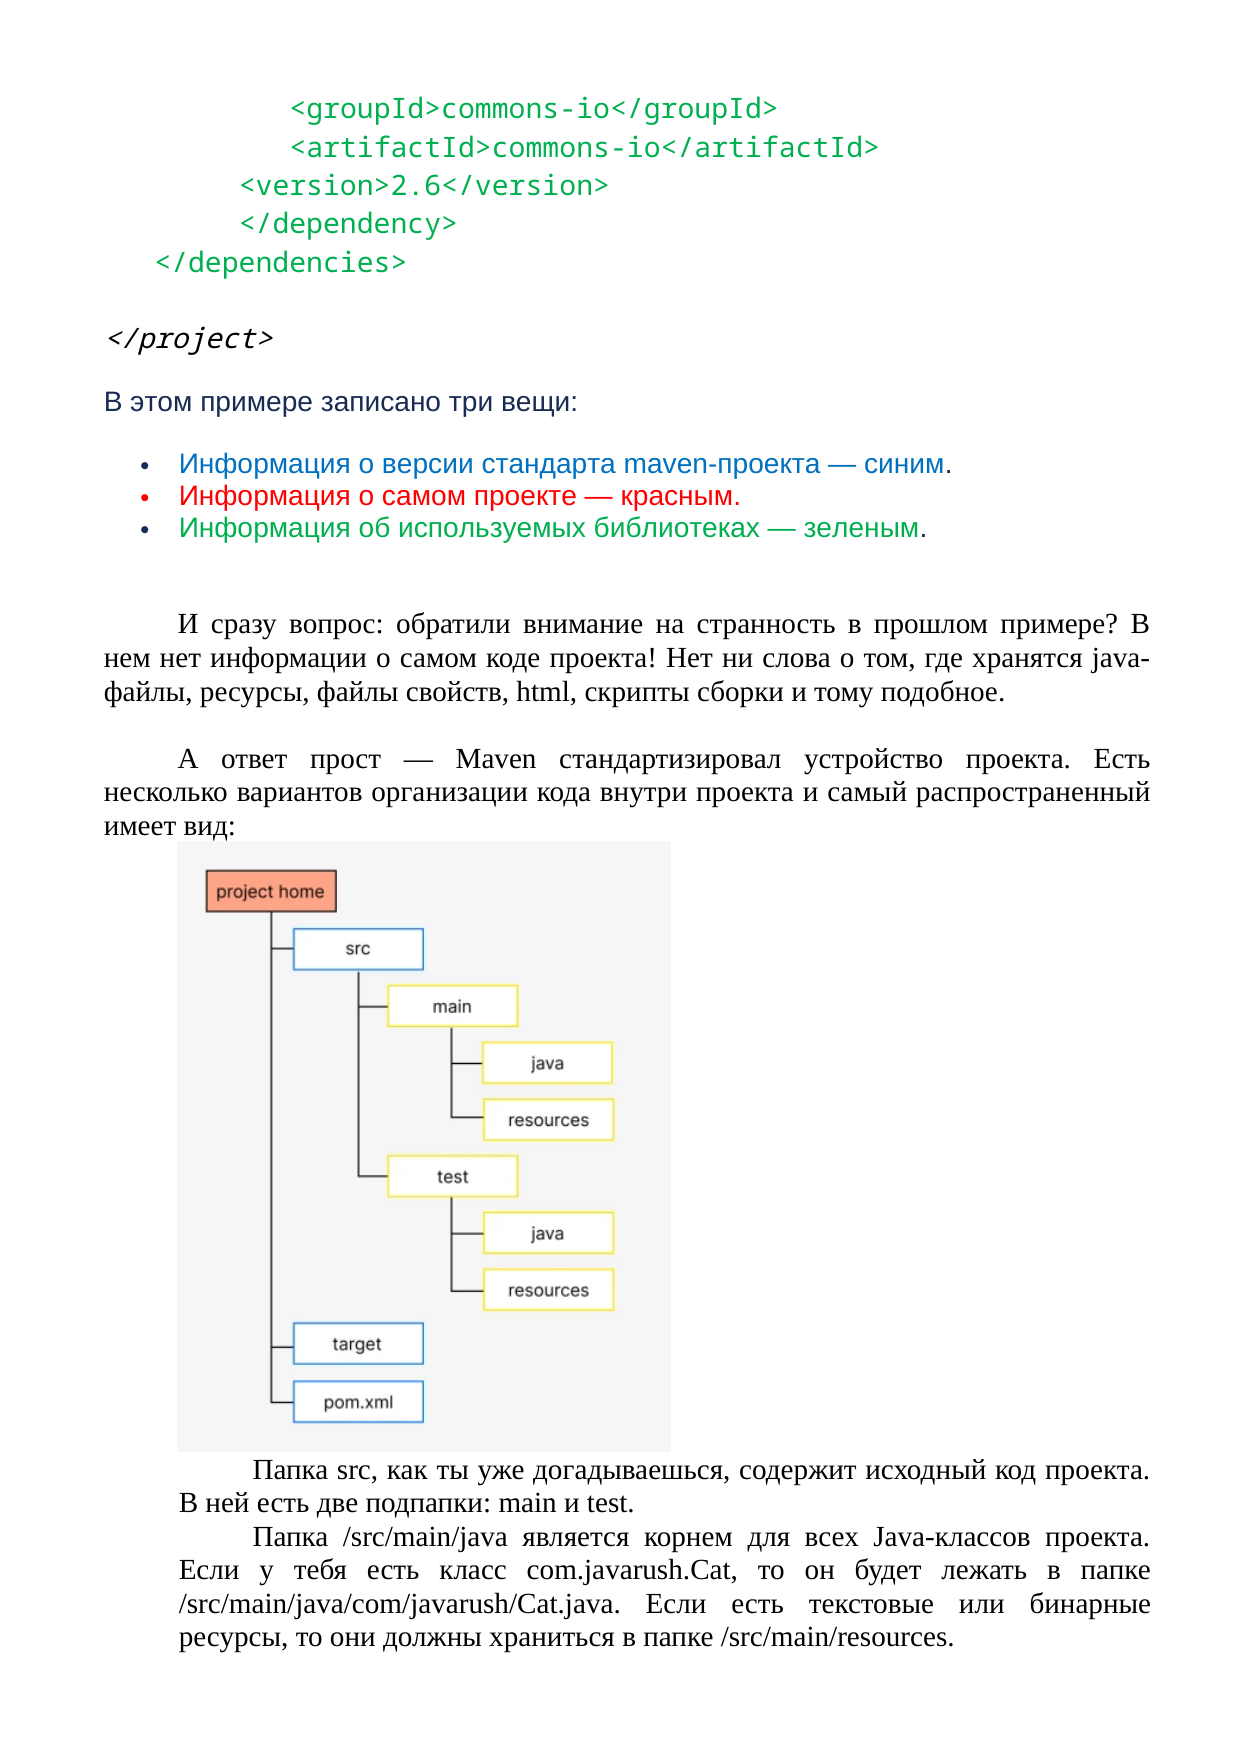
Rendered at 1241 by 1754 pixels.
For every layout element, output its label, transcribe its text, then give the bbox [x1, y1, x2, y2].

picture [177, 841, 671, 1452]
list Папка /src/main/java является корнем для всех Java-классов проекта. Если у тебя есть класс com.javarush.Cat, то он будет лежать в папке /src/main/java/com/javarush/Cat.java. Если есть текстовые или бинарные ресурсы, то они должны храниться в папке /src/main/resources. [178, 1519, 1152, 1653]
text В этом примере записано три вещи: [103, 385, 1152, 417]
list Папка src, как ты уже догадываешься, содержит исходный код проекта. В ней есть две подпапки: main и test. [178, 1452, 1152, 1519]
list И сразу вопрос: обратили внимание на странность в прошлом примере? В нем нет информации о самом коде проекта! Нет ни слова о том, где хранятся java-файлы, ресурсы, файлы свойств, html, скрипты сборки и тому подобное. [103, 607, 1152, 707]
list А ответ прост — Maven стандартизировал устройство проекта. Есть несколько вариантов организации кода внутри проекта и самый распространенный имеет вид: [103, 741, 1152, 841]
list Информация о самом проекте — красным. [141, 479, 1152, 511]
list Информация о версии стандарта maven-проекта — синим. [141, 447, 1152, 479]
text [103, 89, 1152, 357]
list Информация об используемых библиотеках — зеленым. [141, 511, 1152, 544]
